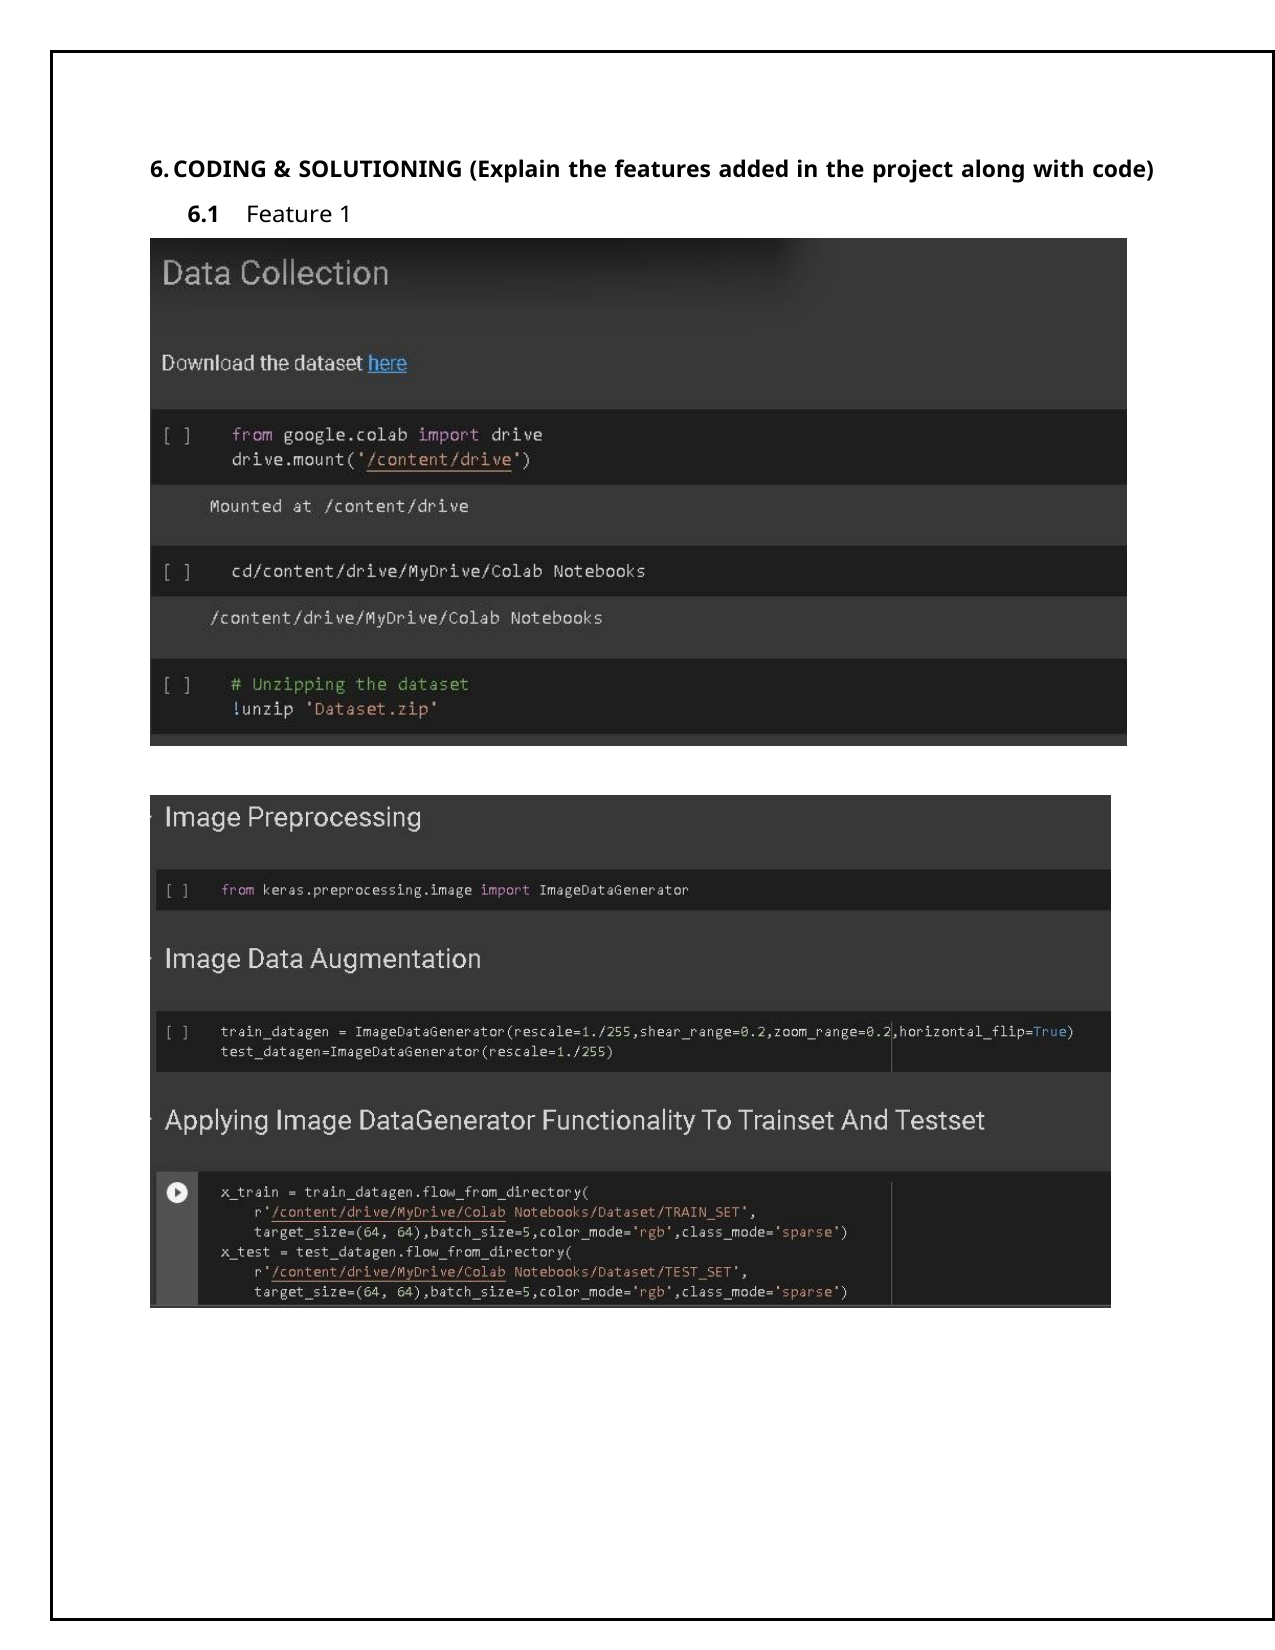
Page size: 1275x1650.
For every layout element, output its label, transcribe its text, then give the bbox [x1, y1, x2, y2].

subtitle CODING & SOLUTIONING (Explain the features added in the project along with code) [150, 153, 1272, 184]
list Feature 1 [187, 198, 1272, 229]
picture [150, 795, 1111, 1308]
picture [150, 238, 1127, 746]
